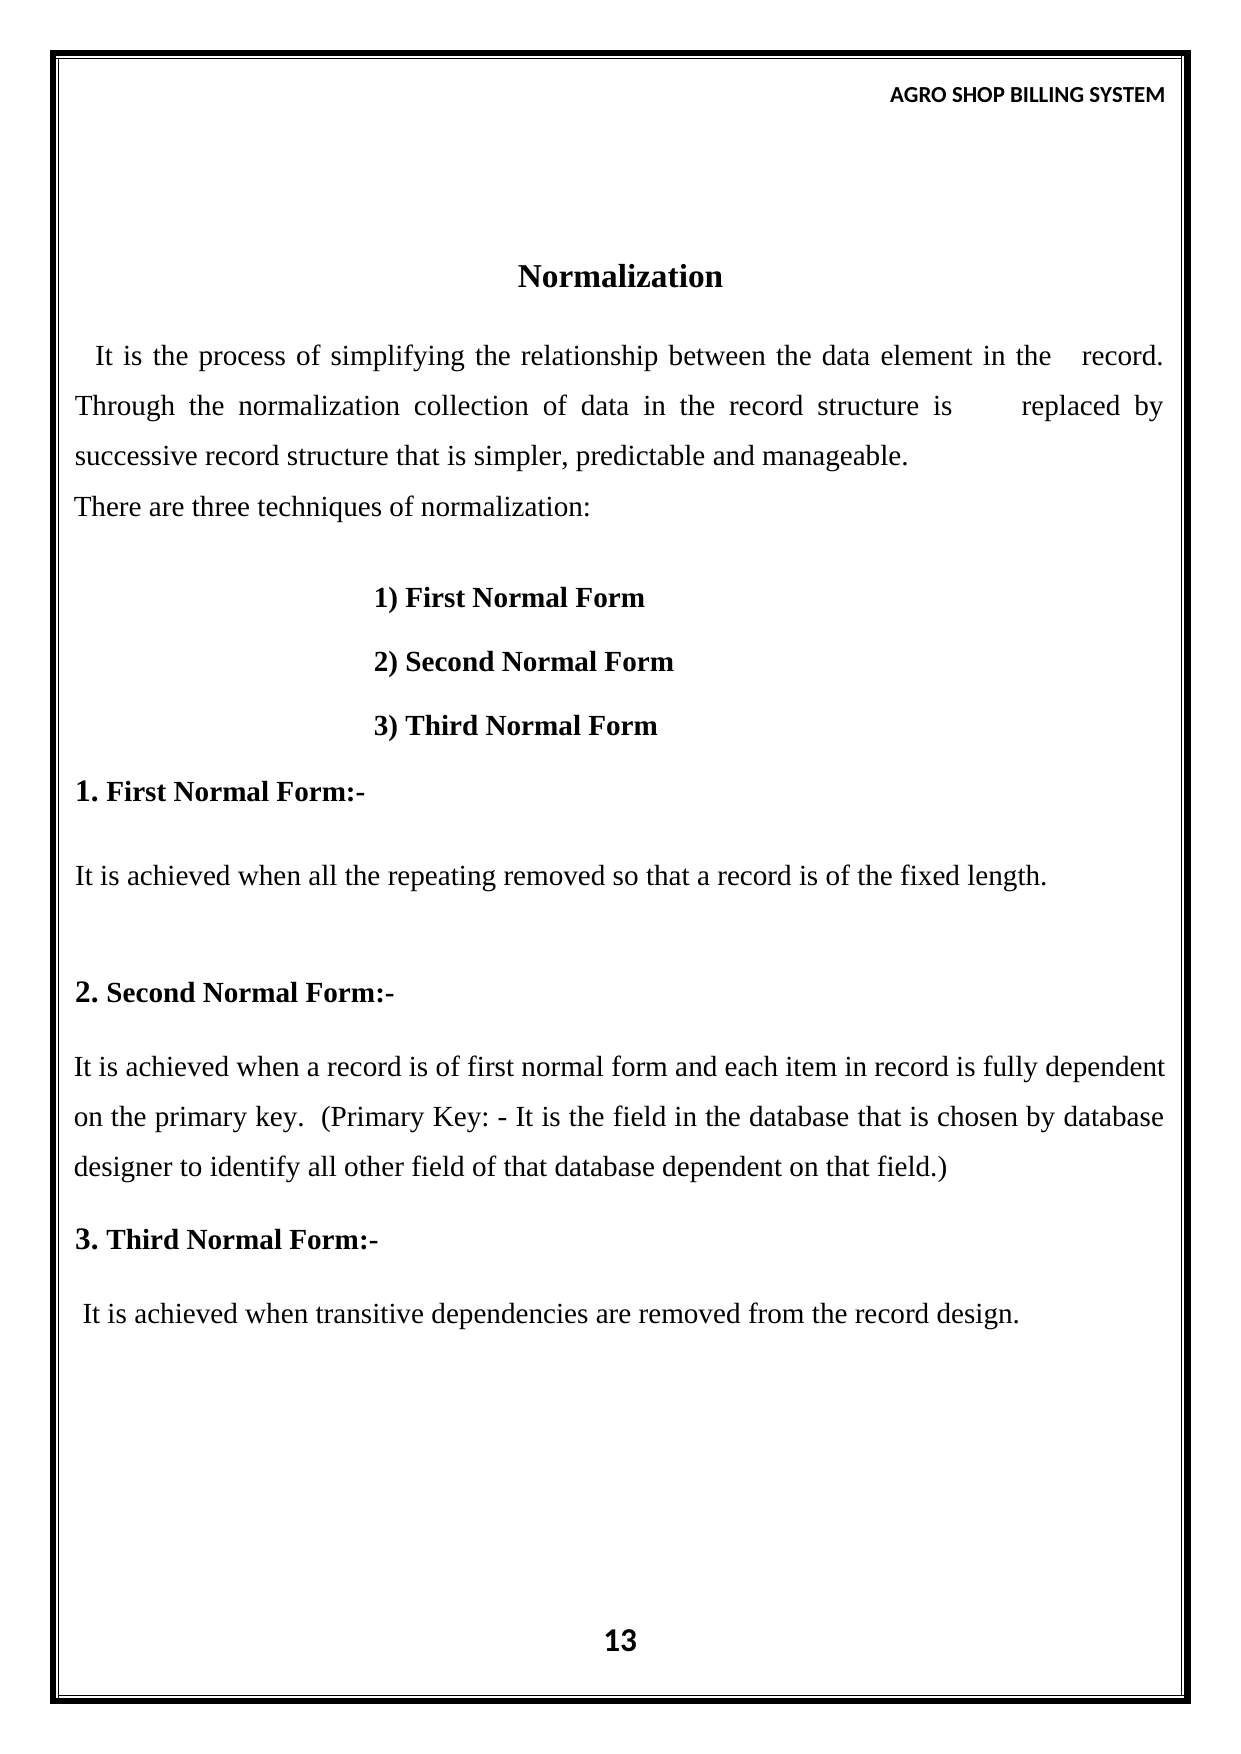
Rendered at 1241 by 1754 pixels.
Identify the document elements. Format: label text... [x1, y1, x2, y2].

list Third Normal Form:- [75, 1220, 1169, 1256]
text There are three techniques of normalization: [73, 489, 1166, 522]
list First Normal Form [373, 580, 1169, 614]
text It is the process of simplifying the relationship between the data element in the record. Through the normalization collection of data in the record structure is replaced by successive record structure that is simpler, predictable and manageable. [73, 338, 1166, 472]
list First Normal Form:- [75, 773, 1169, 809]
text It is achieved when transitive dependencies are removed from the record design. [75, 1296, 1166, 1329]
list Third Normal Form [373, 708, 1169, 742]
text It is achieved when all the repeating removed so that a record is of the fixed length. [75, 858, 1169, 892]
list Second Normal Form [373, 644, 1169, 678]
list Second Normal Form:- [75, 973, 1169, 1009]
subtitle Normalization [147, 256, 1094, 294]
text It is achieved when a record is of first normal form and each item in record is fully dependent on the primary key. (Primary Key: - It is the field in the database that is chosen by database designer to identify all other field of that database dependent on that field.) [73, 1049, 1166, 1183]
